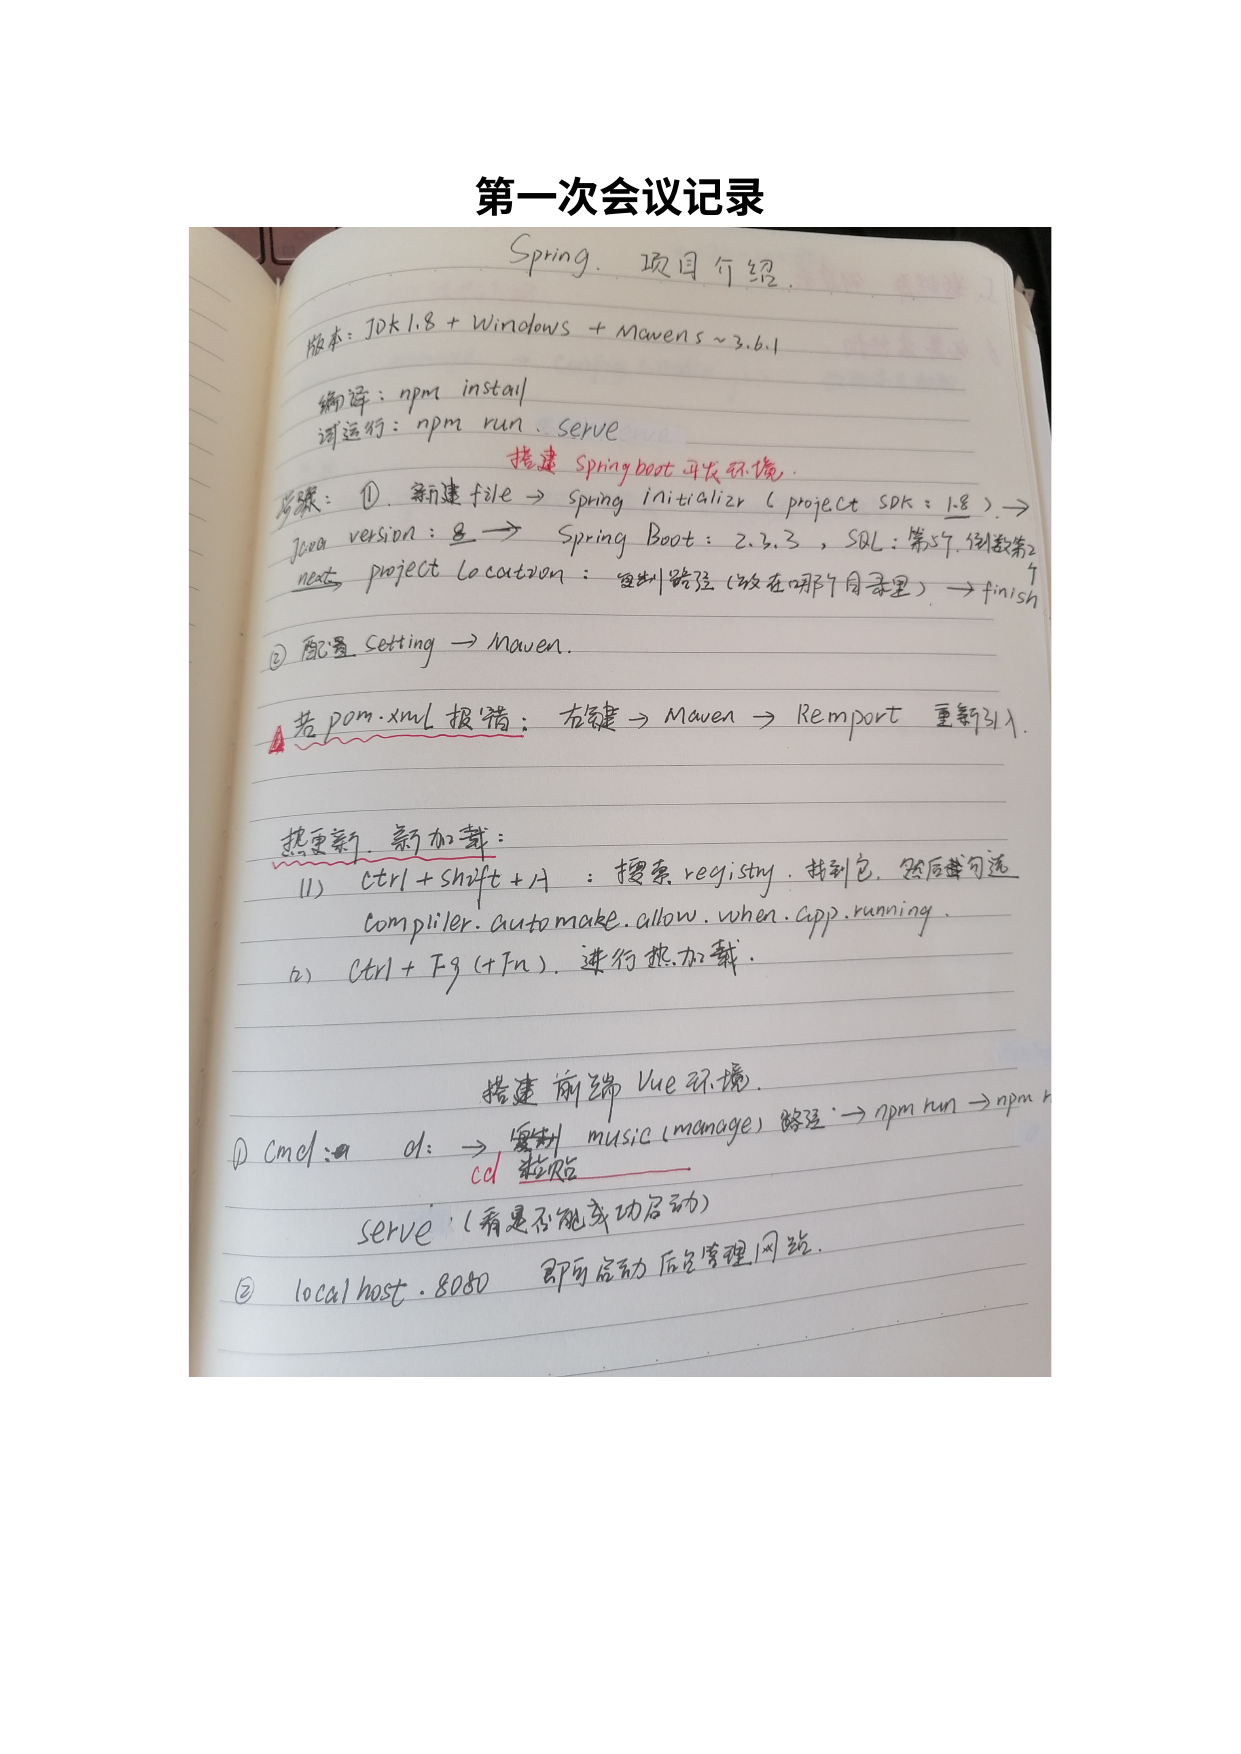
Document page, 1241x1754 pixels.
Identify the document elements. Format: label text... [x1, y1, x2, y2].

picture [188, 227, 1052, 1377]
text 第一次会议记录 [187, 162, 1053, 227]
